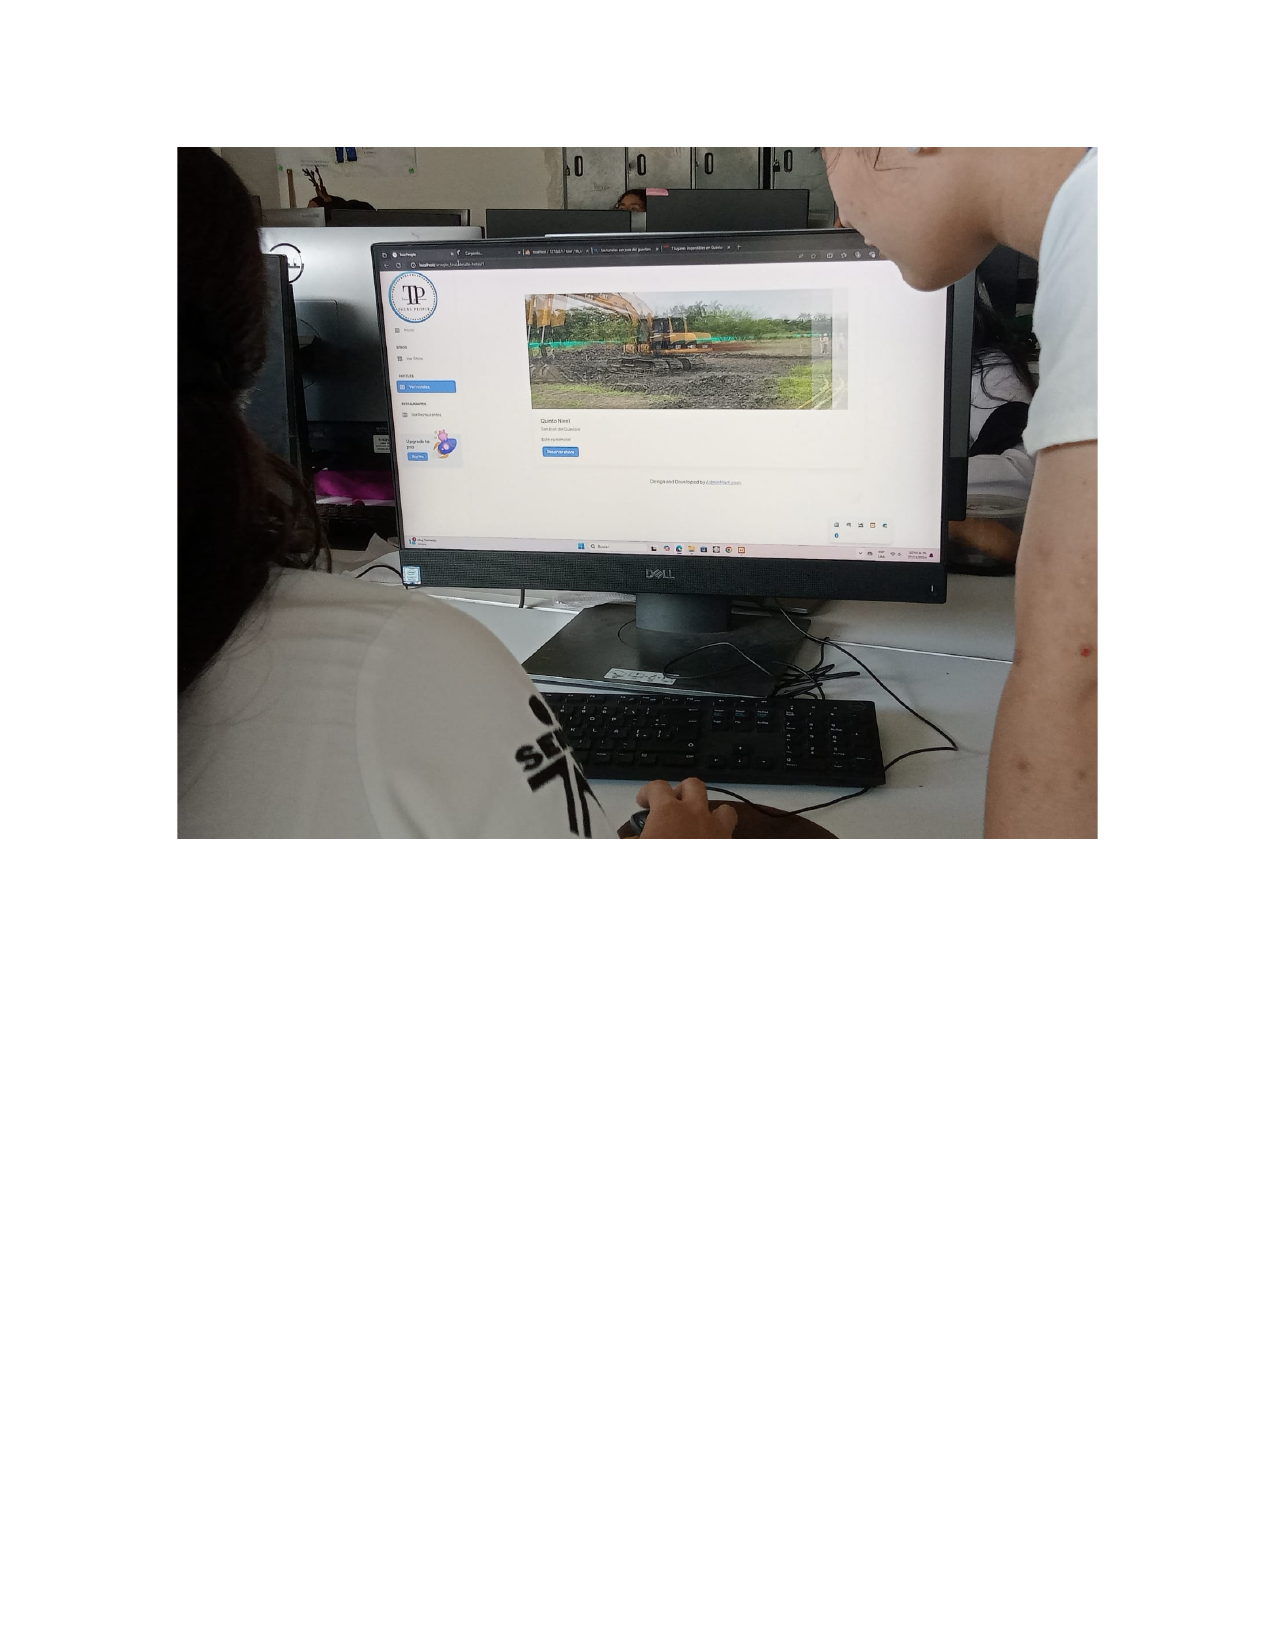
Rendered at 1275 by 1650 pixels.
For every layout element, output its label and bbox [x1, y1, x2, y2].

picture [177, 147, 1098, 839]
